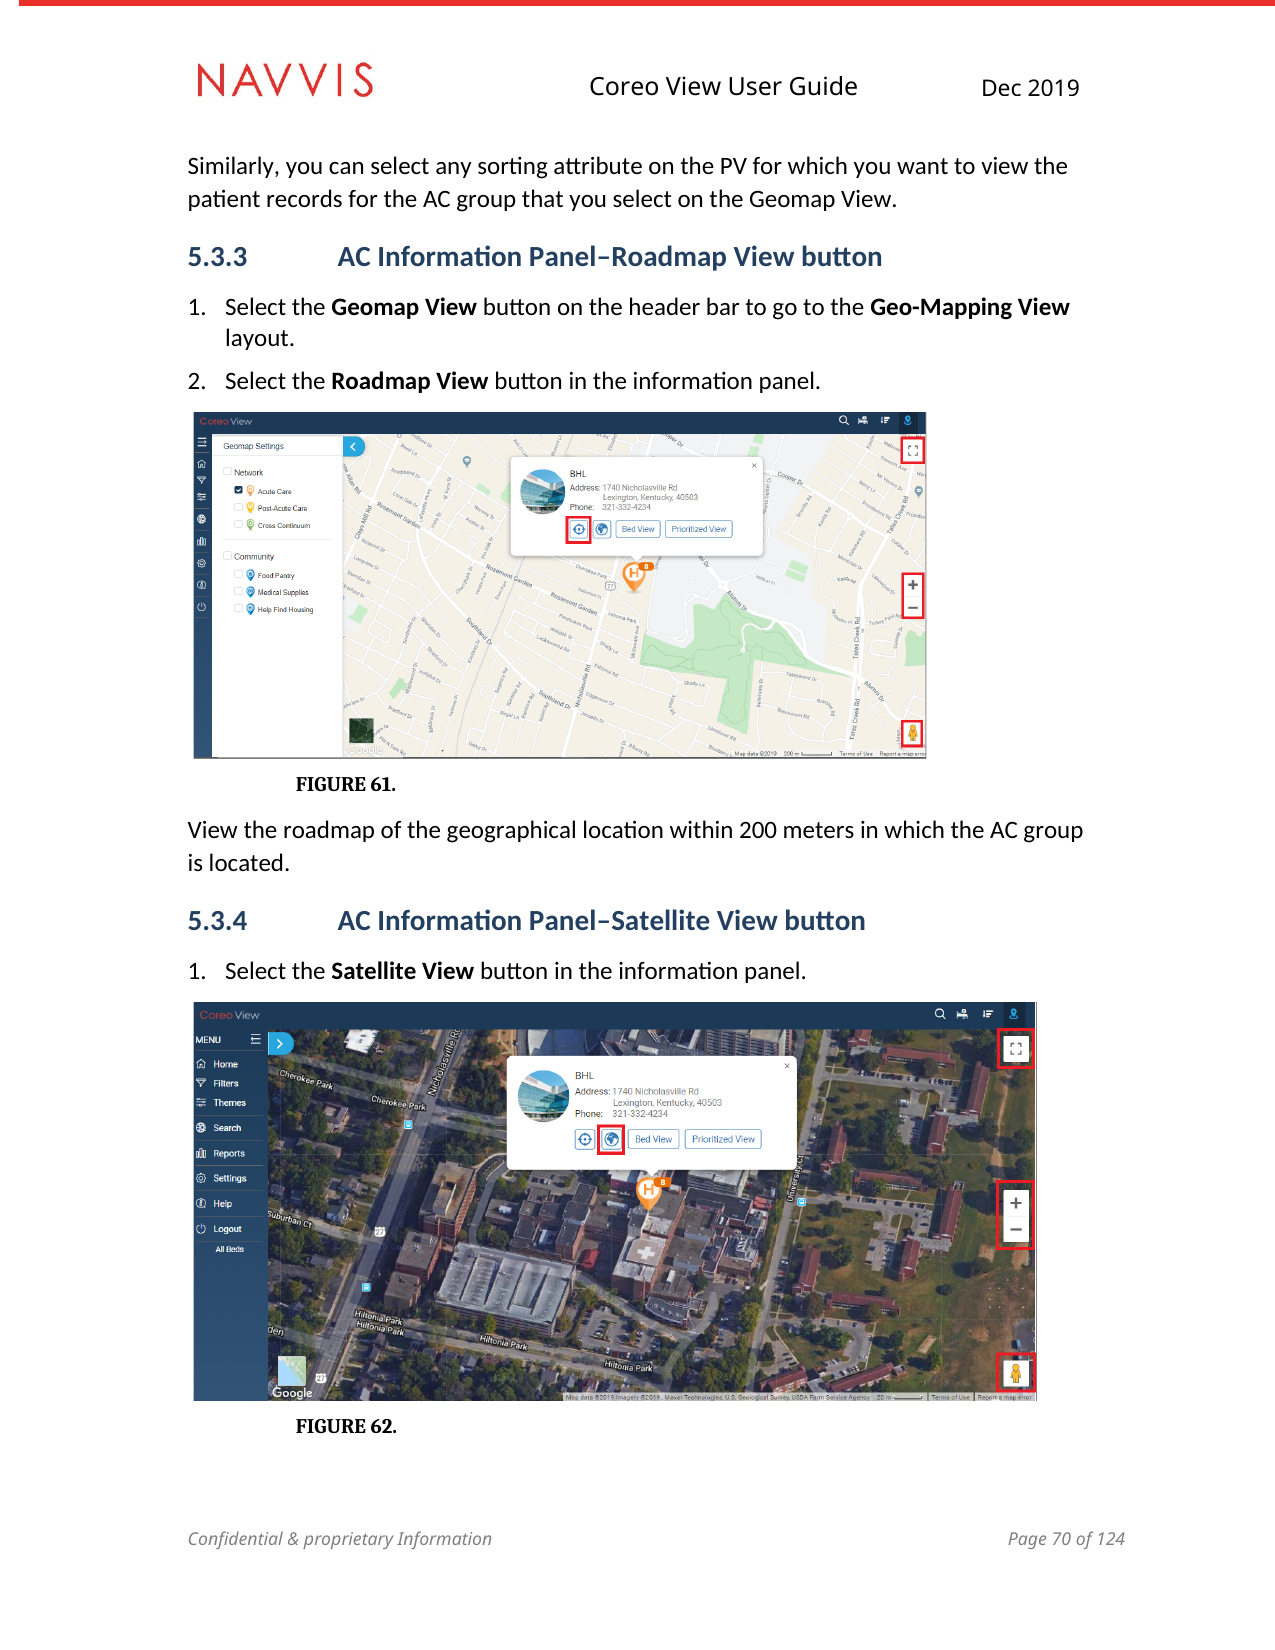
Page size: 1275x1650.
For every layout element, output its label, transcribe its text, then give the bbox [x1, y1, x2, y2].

text View the roadmap of the geographical location within 200 meters in which the AC group is located. [187, 814, 1087, 878]
subtitle AC Information Panel–Satellite View button [187, 902, 1087, 937]
list Select the Geomap View button on the header bar to go to the Geo-Mapping View layout. [187, 291, 1087, 352]
picture [187, 55, 383, 104]
subtitle AC Information Panel–Roadmap View button [187, 238, 1087, 273]
text Similarly, you can select any sorting attribute on the PV for which you want to view the patient records for the AC group that you select on the Geomap View. [187, 150, 1087, 214]
picture [193, 412, 927, 759]
list Select the Satellite View button in the information panel. [187, 955, 1087, 986]
list Select the Roadmap View button in the information panel. [187, 365, 1087, 395]
picture [193, 1002, 1037, 1401]
